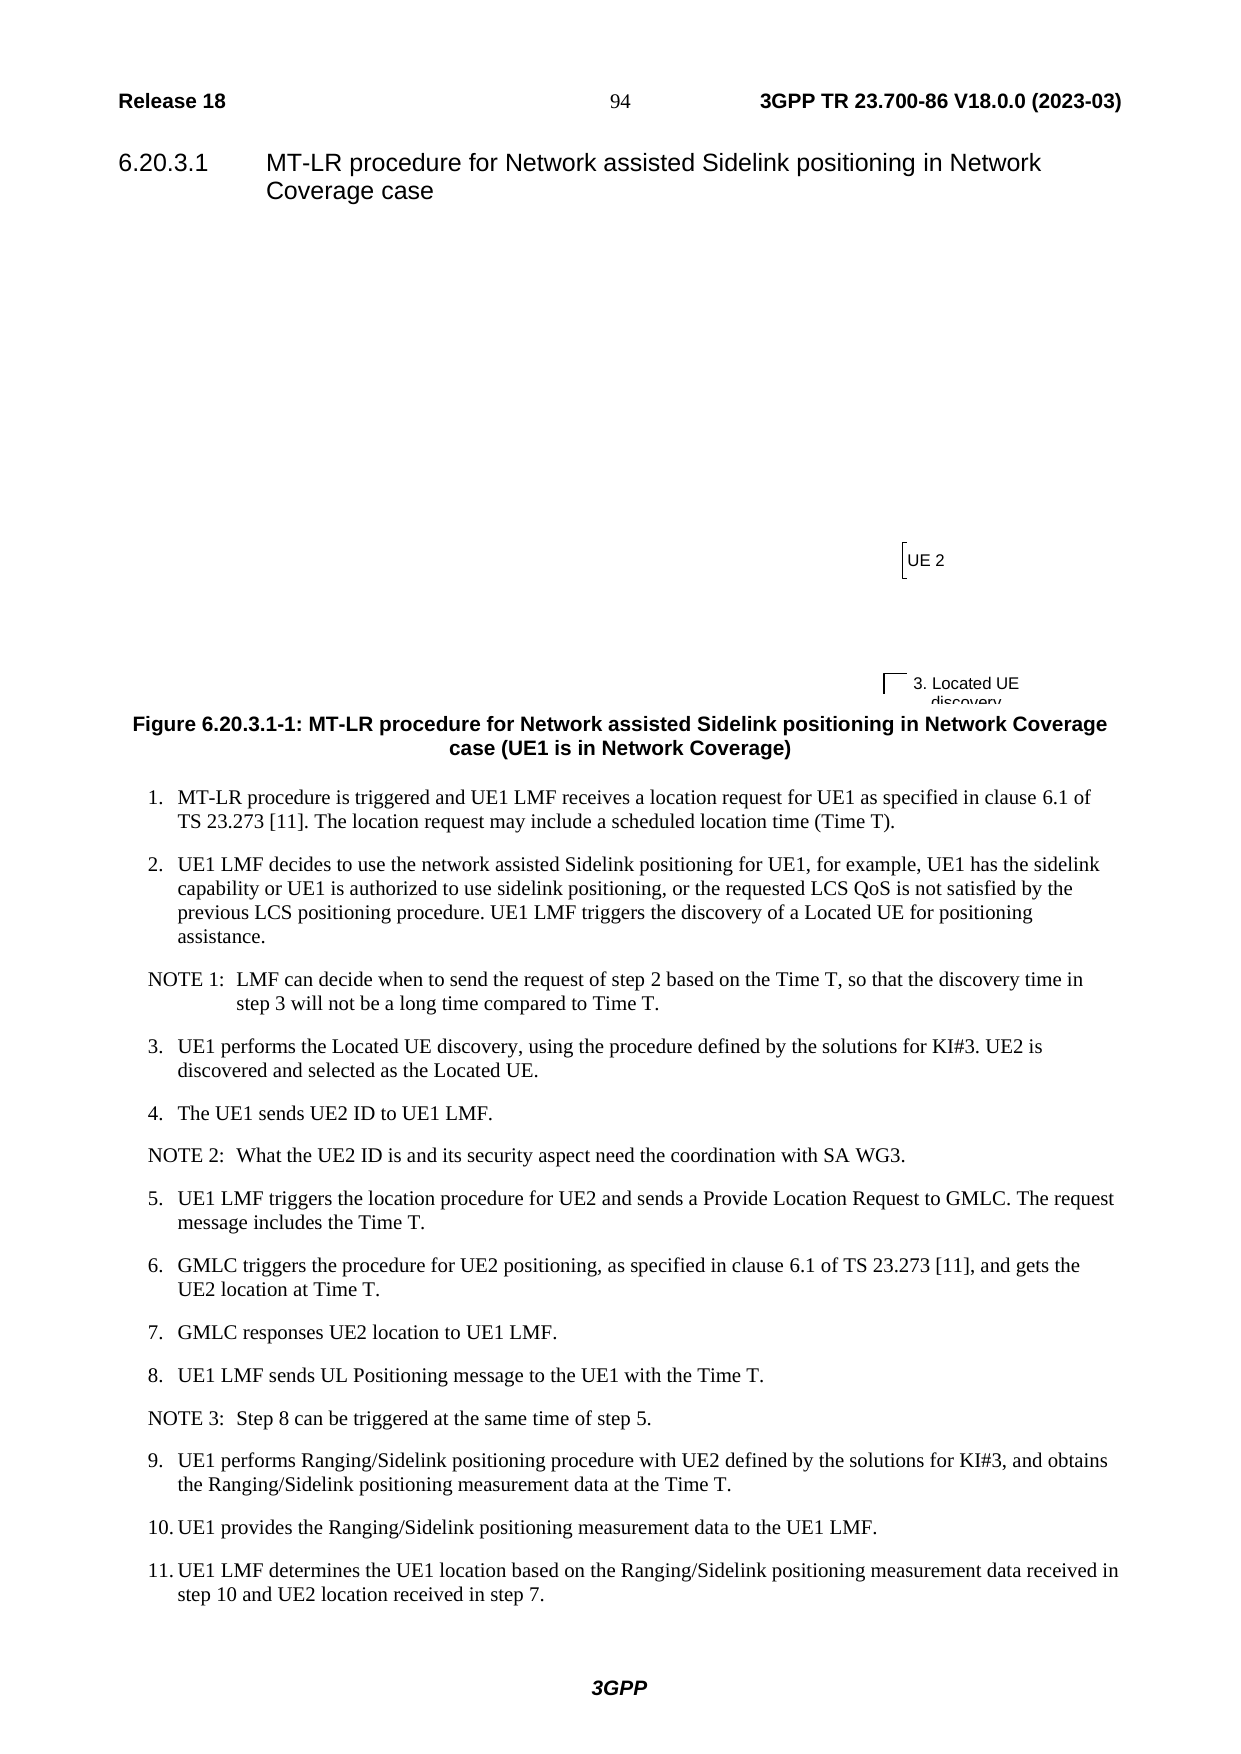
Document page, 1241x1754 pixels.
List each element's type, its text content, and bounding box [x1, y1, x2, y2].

text 2. UE1 LMF decides to use the network assisted Sidelink positioning for UE1, for example, UE1 has the sidelink capability or UE1 is authorized to use sidelink positioning, or the requested LCS QoS is not satisfied by the previous LCS positioning procedure. UE1 LMF triggers the discovery of a Located UE for positioning assistance. [148, 852, 1122, 948]
text 8. UE1 LMF sends UL Positioning message to the UE1 with the Time T. [148, 1363, 1122, 1387]
text 7. GMLC responses UE2 location to UE1 LMF. [148, 1320, 1122, 1344]
text 1. MT-LR procedure is triggered and UE1 LMF receives a location request for UE1 as specified in clause 6.1 of TS 23.273 [11]. The location request may include a scheduled location time (Time T). [148, 785, 1122, 833]
text 10. UE1 provides the Ranging/Sidelink positioning measurement data to the UE1 LMF. [148, 1515, 1122, 1539]
text 3. UE1 performs the Located UE discovery, using the procedure defined by the solutions for KI#3. UE2 is discovered and selected as the Located UE. [148, 1034, 1122, 1082]
text 5. UE1 LMF triggers the location procedure for UE2 and sends a Provide Location Request to GMLC. The request message includes the Time T. [148, 1186, 1122, 1234]
text 6. GMLC triggers the procedure for UE2 positioning, as specified in clause 6.1 of TS 23.273 [11], and gets the UE2 location at Time T. [148, 1253, 1122, 1301]
text 9. UE1 performs Ranging/Sidelink positioning procedure with UE2 defined by the solutions for KI#3, and obtains the Ranging/Sidelink positioning measurement data at the Time T. [148, 1448, 1122, 1496]
text 4. The UE1 sends UE2 ID to UE1 LMF. [148, 1101, 1122, 1124]
text NOTE 2: What the UE2 ID is and its security aspect need the coordination with SA WG3. [148, 1143, 1122, 1167]
text Figure 6.20.3.1-1: MT-LR procedure for Network assisted Sidelink positioning in Network Coverage case (UE1 is in Network Coverage) [118, 712, 1122, 760]
subtitle 6.20.3.1 MT-LR procedure for Network assisted Sidelink positioning in Network Coverage case [118, 147, 1122, 205]
text NOTE 3: Step 8 can be triggered at the same time of step 5. [148, 1406, 1122, 1429]
text 11. UE1 LMF determines the UE1 location based on the Ranging/Sidelink positioning measurement data received in step 10 and UE2 location received in step 7. [148, 1558, 1122, 1606]
text NOTE 1: LMF can decide when to send the request of step 2 based on the Time T, so that the discovery time in step 3 will not be a long time compared to Time T. [148, 967, 1122, 1015]
